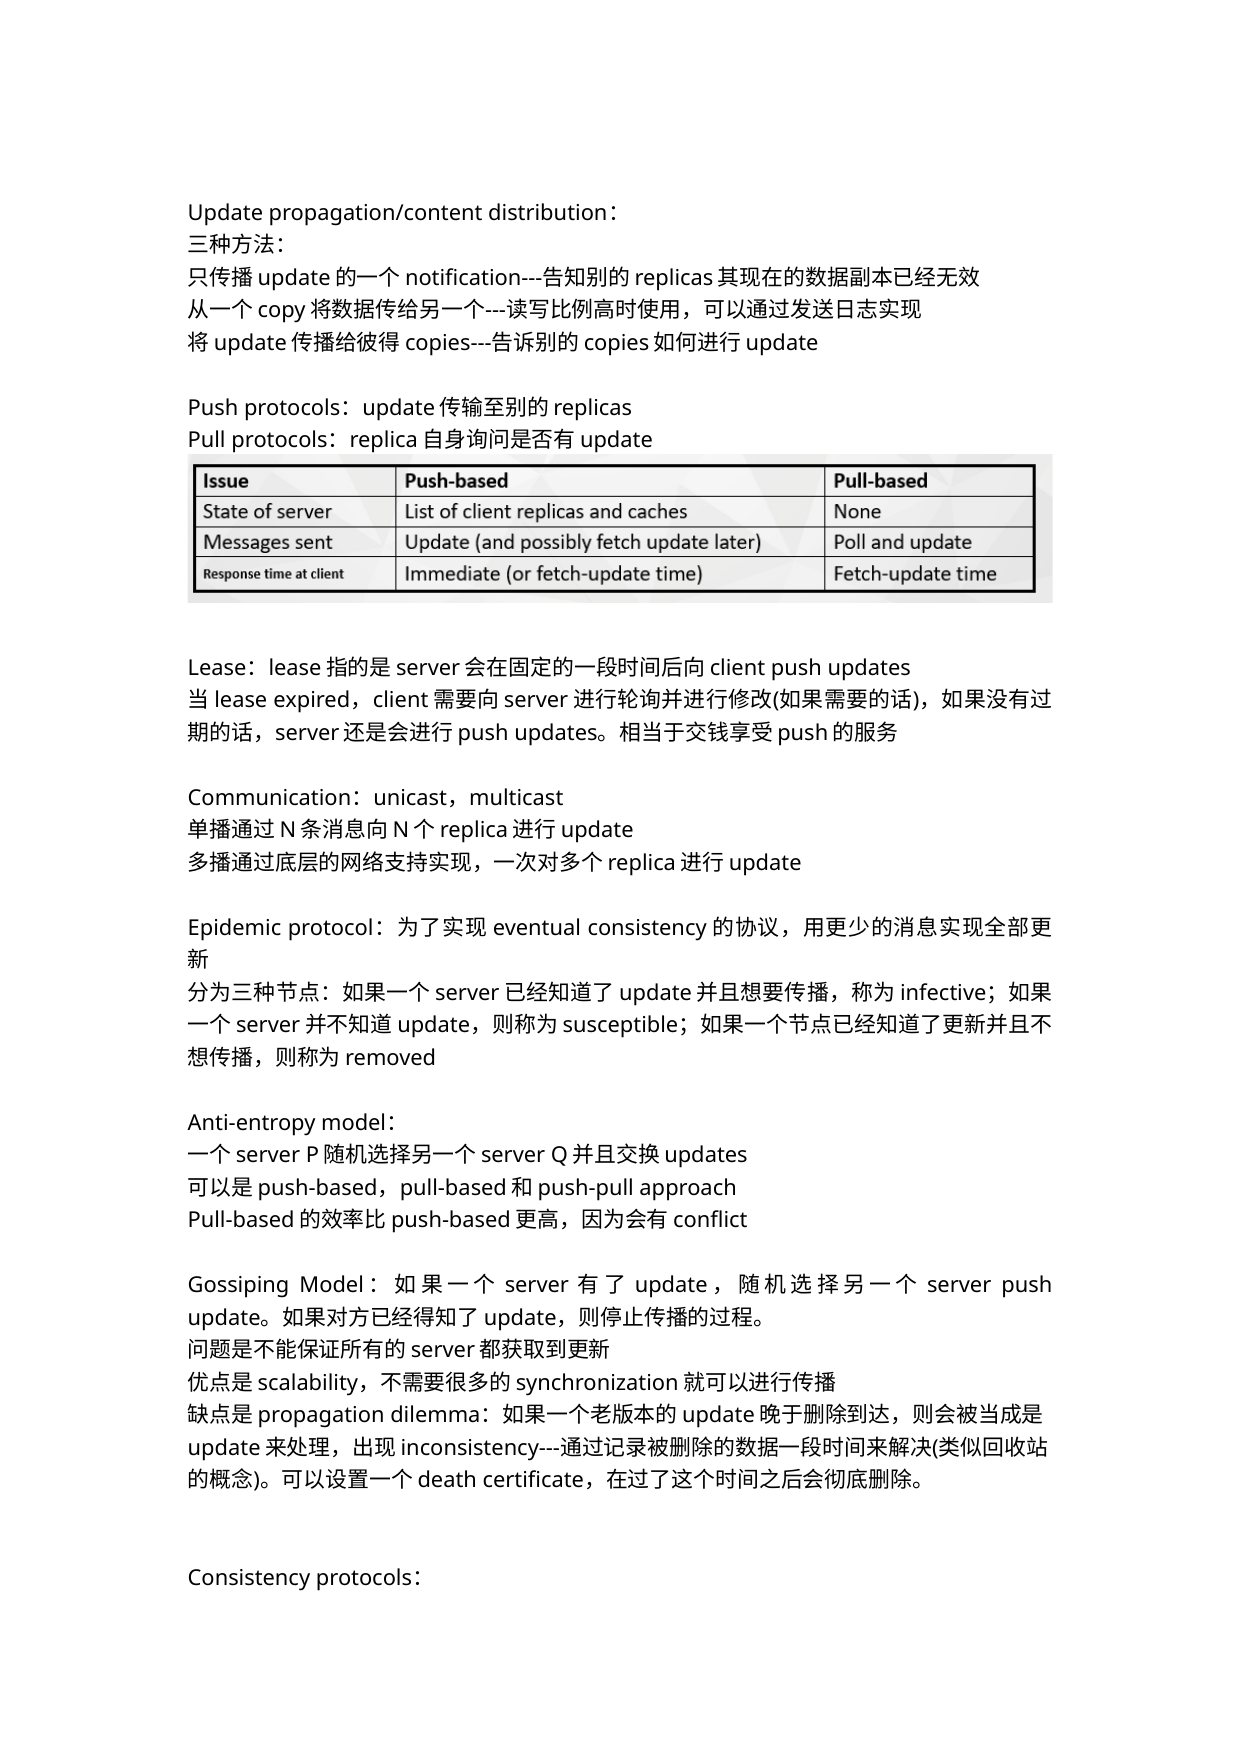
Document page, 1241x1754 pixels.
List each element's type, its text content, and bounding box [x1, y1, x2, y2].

text 将update传播给彼得copies---告诉别的copies如何进行update [187, 324, 1053, 357]
text 三种方法： [187, 227, 1053, 259]
text Epidemic protocol：为了实现eventual consistency的协议，用更少的消息实现全部更新 [187, 909, 1053, 974]
text 分为三种节点：如果一个server已经知道了update并且想要传播，称为infective；如果一个server并不知道update，则称为susceptible；如果一个节点已经知道了更新并且不想传播，则称为removed [187, 974, 1053, 1072]
text Lease：lease指的是server会在固定的一段时间后向client push updates [187, 649, 1053, 682]
text Update propagation/content distribution： [187, 194, 1053, 227]
text Pull protocols：replica自身询问是否有update [187, 422, 1053, 454]
text Anti-entropy model： [187, 1104, 1053, 1137]
text 从一个copy将数据传给另一个---读写比例高时使用，可以通过发送日志实现 [187, 292, 1053, 324]
text Communication：unicast，multicast [187, 779, 1053, 812]
text 优点是scalability，不需要很多的synchronization就可以进行传播 [187, 1364, 1053, 1397]
text 当lease expired，client需要向server进行轮询并进行修改(如果需要的话)，如果没有过期的话，server还是会进行push updates。相当于交钱享受push的服务 [187, 682, 1053, 747]
picture [187, 454, 1053, 603]
text Gossiping Model：如果一个server有了update，随机选择另一个server push update。如果对方已经得知了update，则停止传播的过程。 [187, 1267, 1053, 1332]
text 缺点是propagation dilemma：如果一个老版本的update晚于删除到达，则会被当成是update来处理，出现inconsistency---通过记录被删除的数据一段时间来解决(类似回收站的概念)。可以设置一个death certificate，在过了这个时间之后会彻底删除。 [187, 1397, 1053, 1494]
text Consistency protocols： [187, 1559, 1053, 1592]
text Push protocols：update传输至别的replicas [187, 389, 1053, 422]
text 可以是push-based，pull-based和push-pull approach [187, 1169, 1053, 1202]
text 单播通过N条消息向N个replica进行update [187, 812, 1053, 844]
text 多播通过底层的网络支持实现，一次对多个replica进行update [187, 844, 1053, 877]
text 问题是不能保证所有的server都获取到更新 [187, 1332, 1053, 1364]
text 只传播update的一个notification---告知别的replicas其现在的数据副本已经无效 [187, 259, 1053, 292]
text Pull-based的效率比push-based更高，因为会有conflict [187, 1202, 1053, 1234]
text 一个server P随机选择另一个server Q并且交换updates [187, 1137, 1053, 1169]
